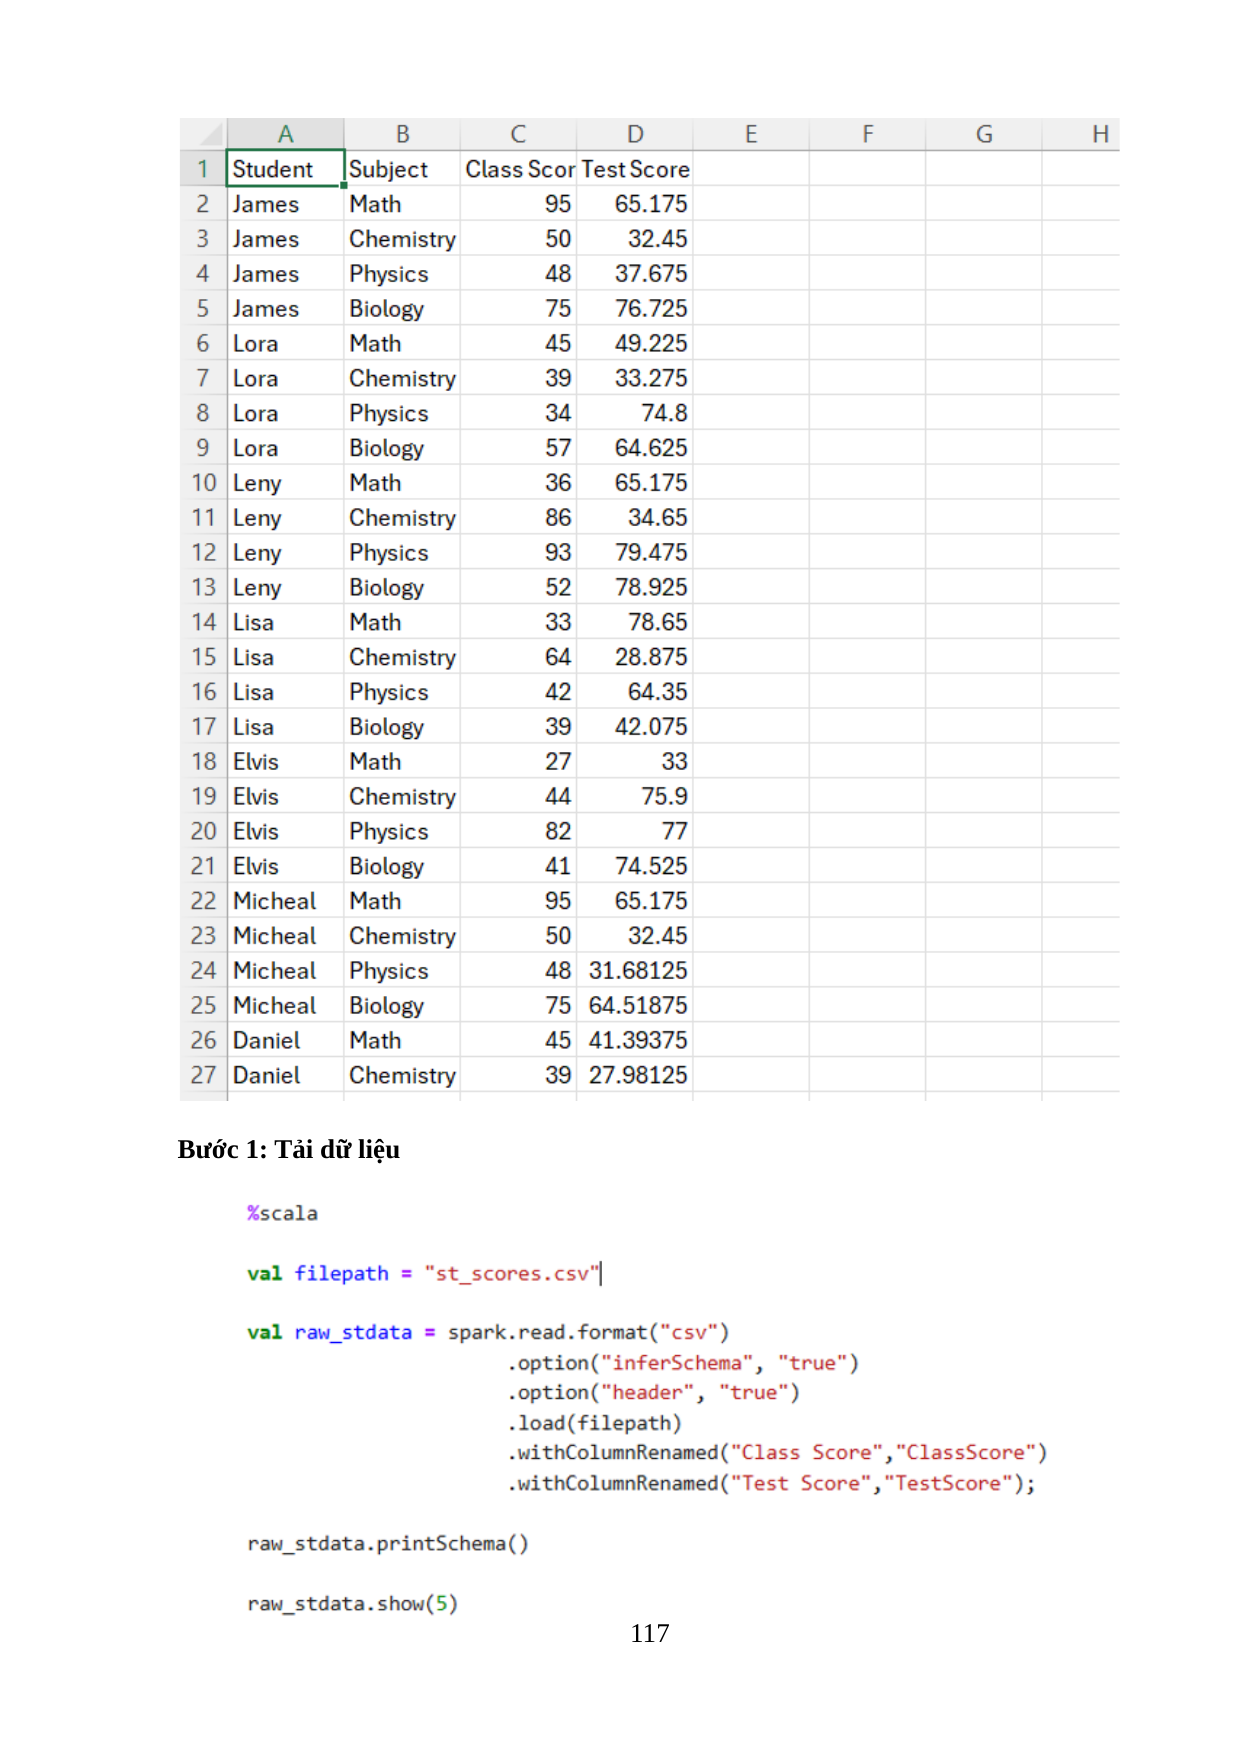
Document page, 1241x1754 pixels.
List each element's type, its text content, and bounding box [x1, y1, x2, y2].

picture [179, 118, 1120, 1101]
text Bước 1: Tải dữ liệu [177, 1133, 1122, 1164]
picture [242, 1196, 1057, 1617]
